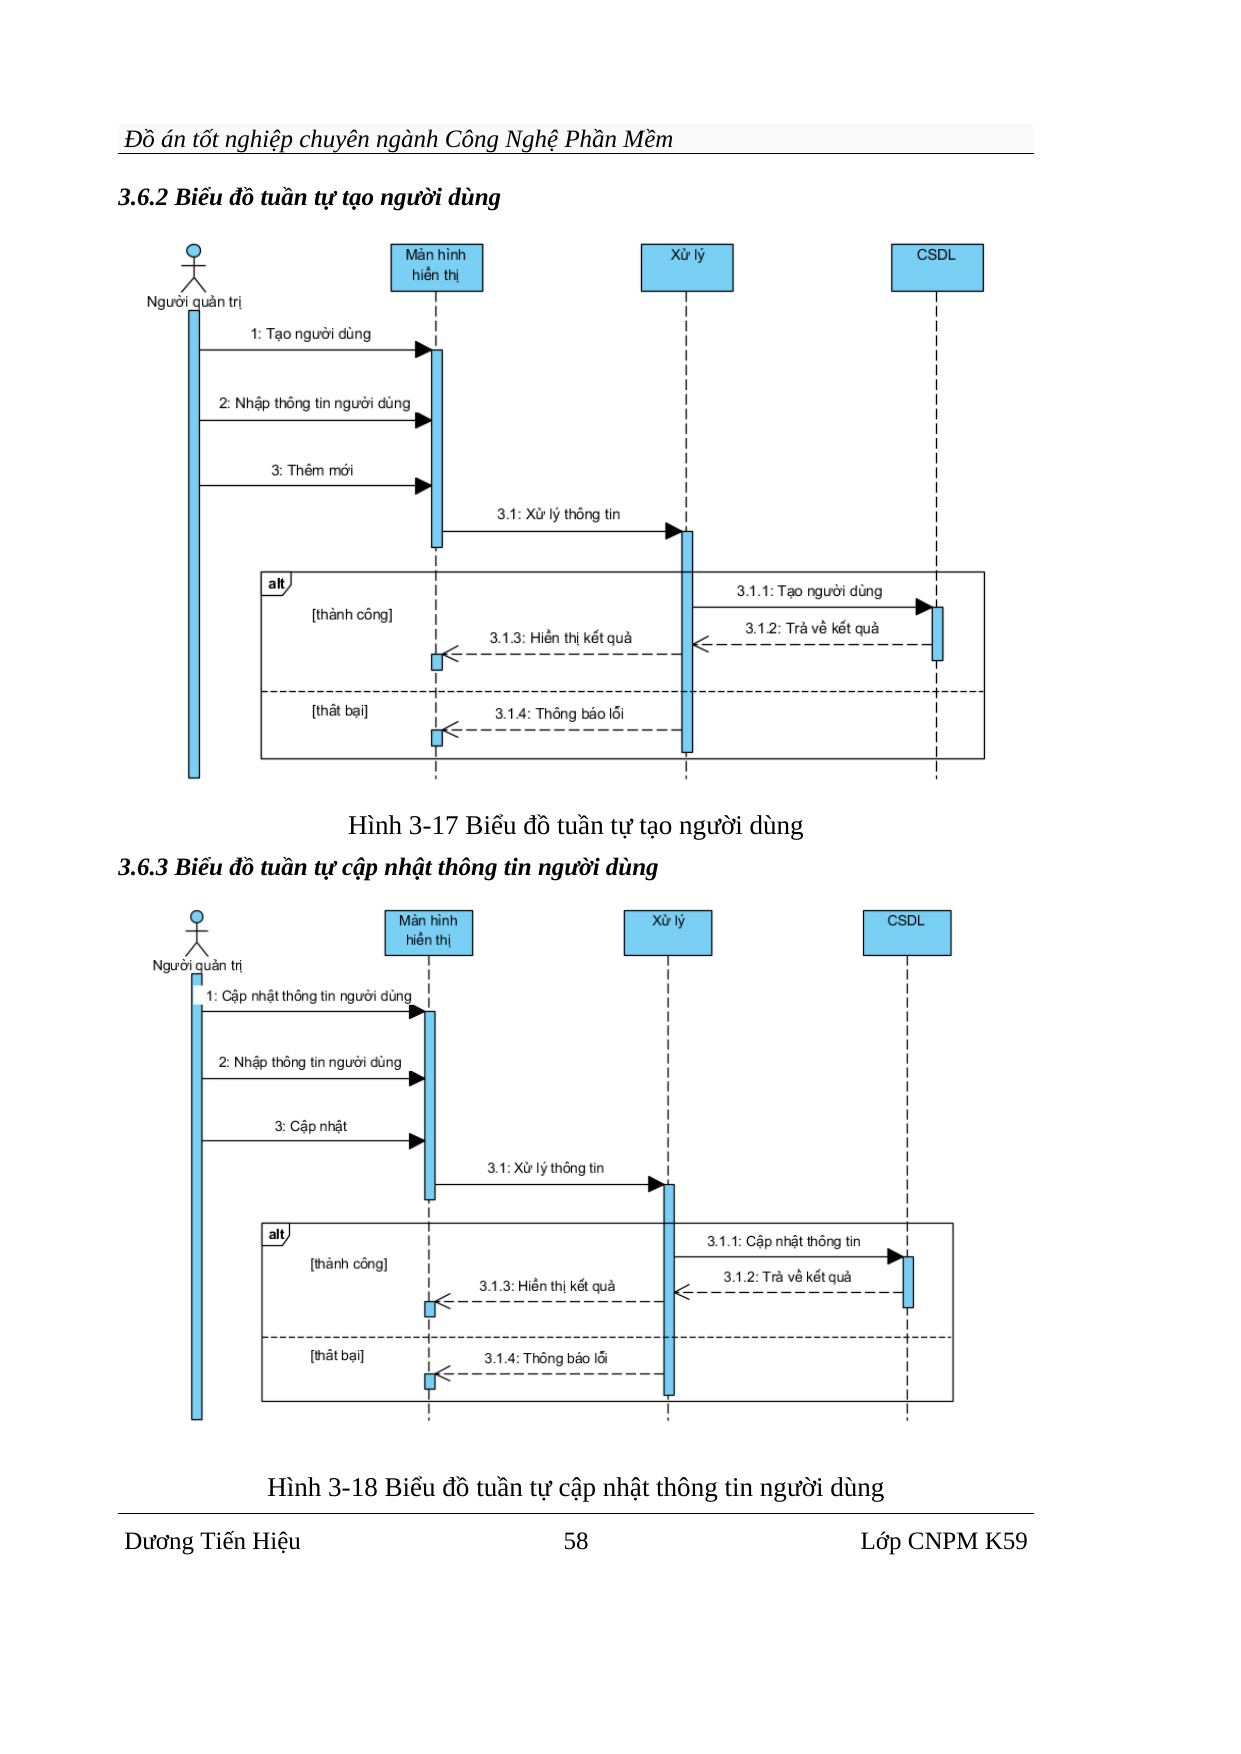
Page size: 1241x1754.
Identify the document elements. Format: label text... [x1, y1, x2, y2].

picture [118, 232, 1034, 801]
picture [118, 902, 1034, 1463]
subtitle Biểu đồ tuần tự cập nhật thông tin người dùng [118, 852, 1033, 881]
subtitle Biểu đồ tuần tự tạo người dùng [118, 182, 1033, 211]
